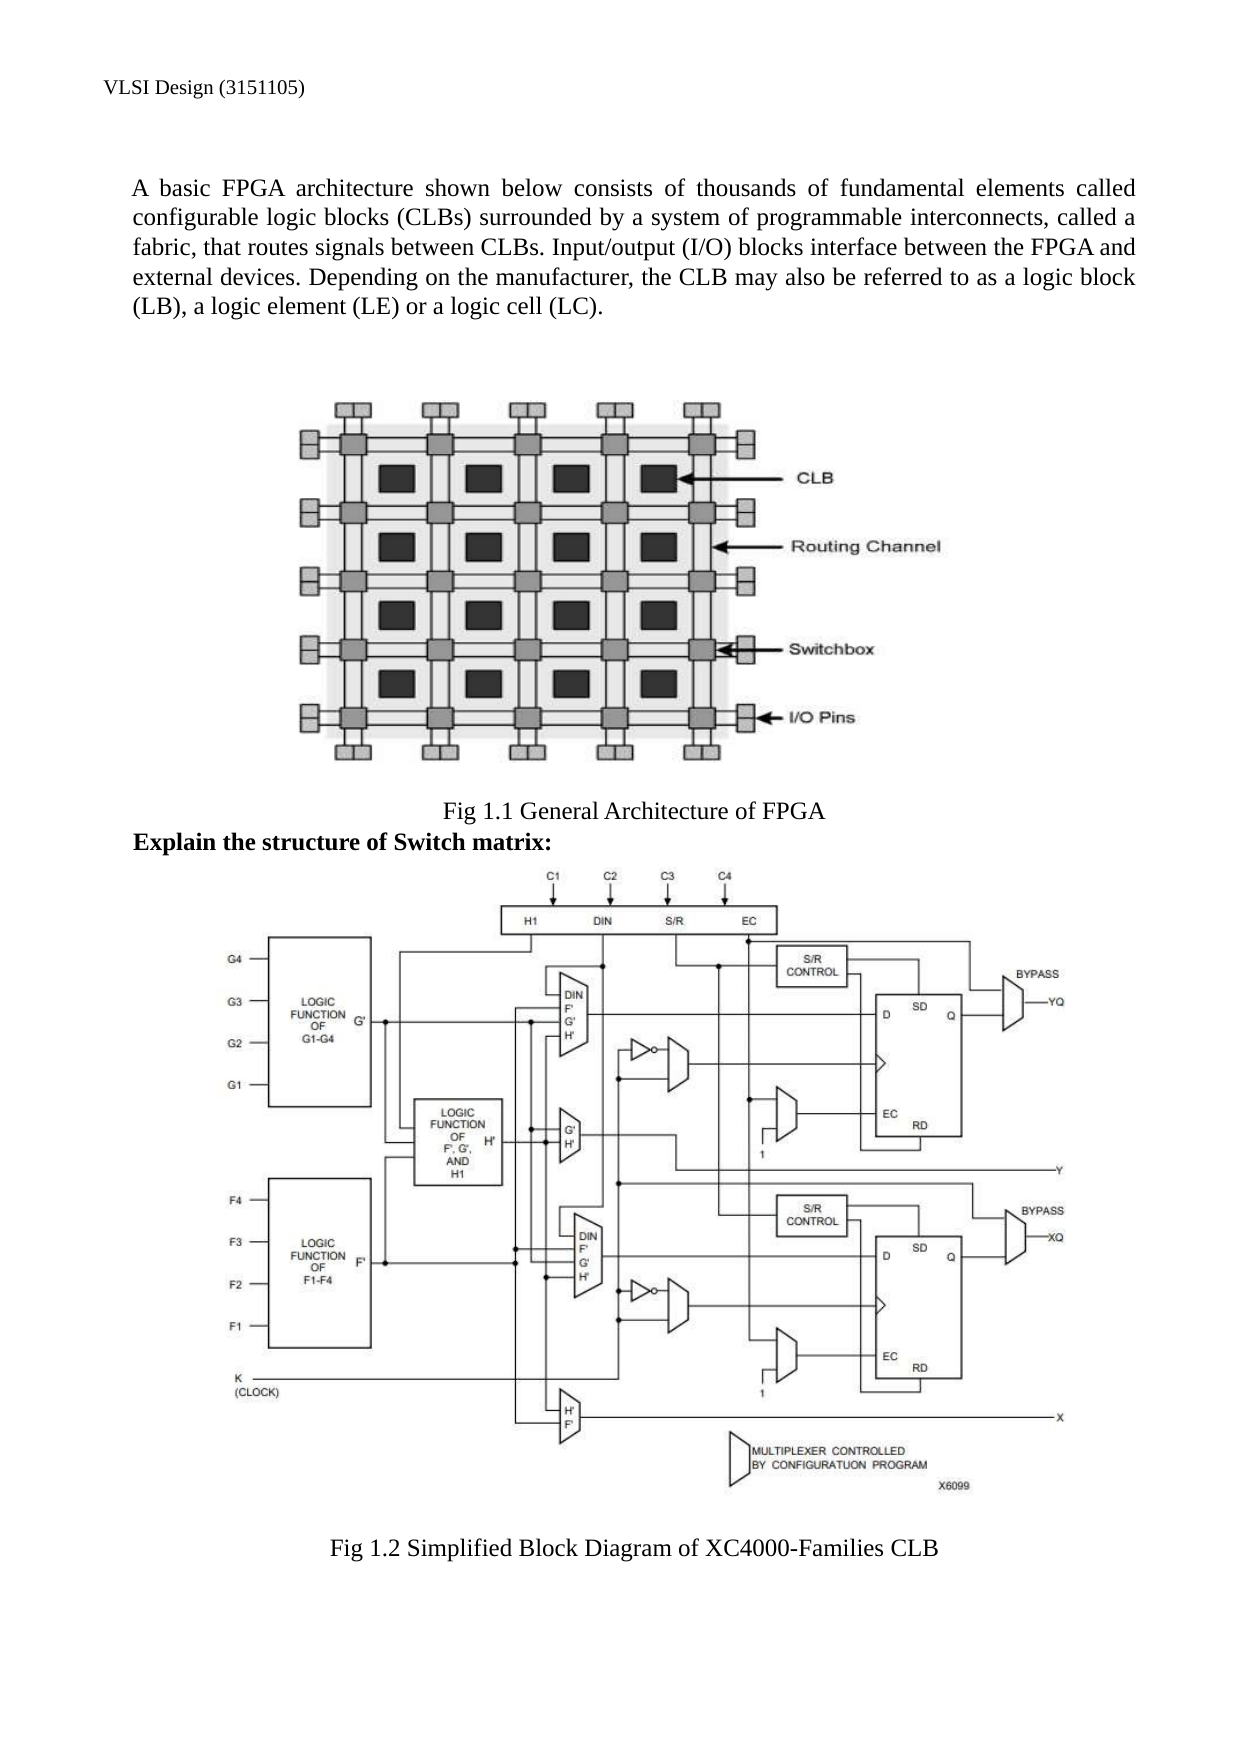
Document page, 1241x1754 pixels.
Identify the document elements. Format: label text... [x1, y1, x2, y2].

text A basic FPGA architecture shown below consists of thousands of fundamental elements called configurable logic blocks (CLBs) surrounded by a system of programmable interconnects, called a fabric, that routes signals between CLBs. Input/output (I/O) blocks interface between the FPGA and external devices. Depending on the manufacturer, the CLB may also be referred to as a logic block (LB), a logic element (LE) or a logic cell (LC). [131, 173, 1137, 320]
picture [216, 858, 1084, 1500]
picture [297, 400, 953, 763]
text Fig 1.1 General Architecture of FPGA [103, 796, 1165, 825]
text Fig 1.2 Simplified Block Diagram of XC4000-Families CLB [103, 1533, 1165, 1562]
text Explain the structure of Switch matrix: [133, 827, 1153, 856]
